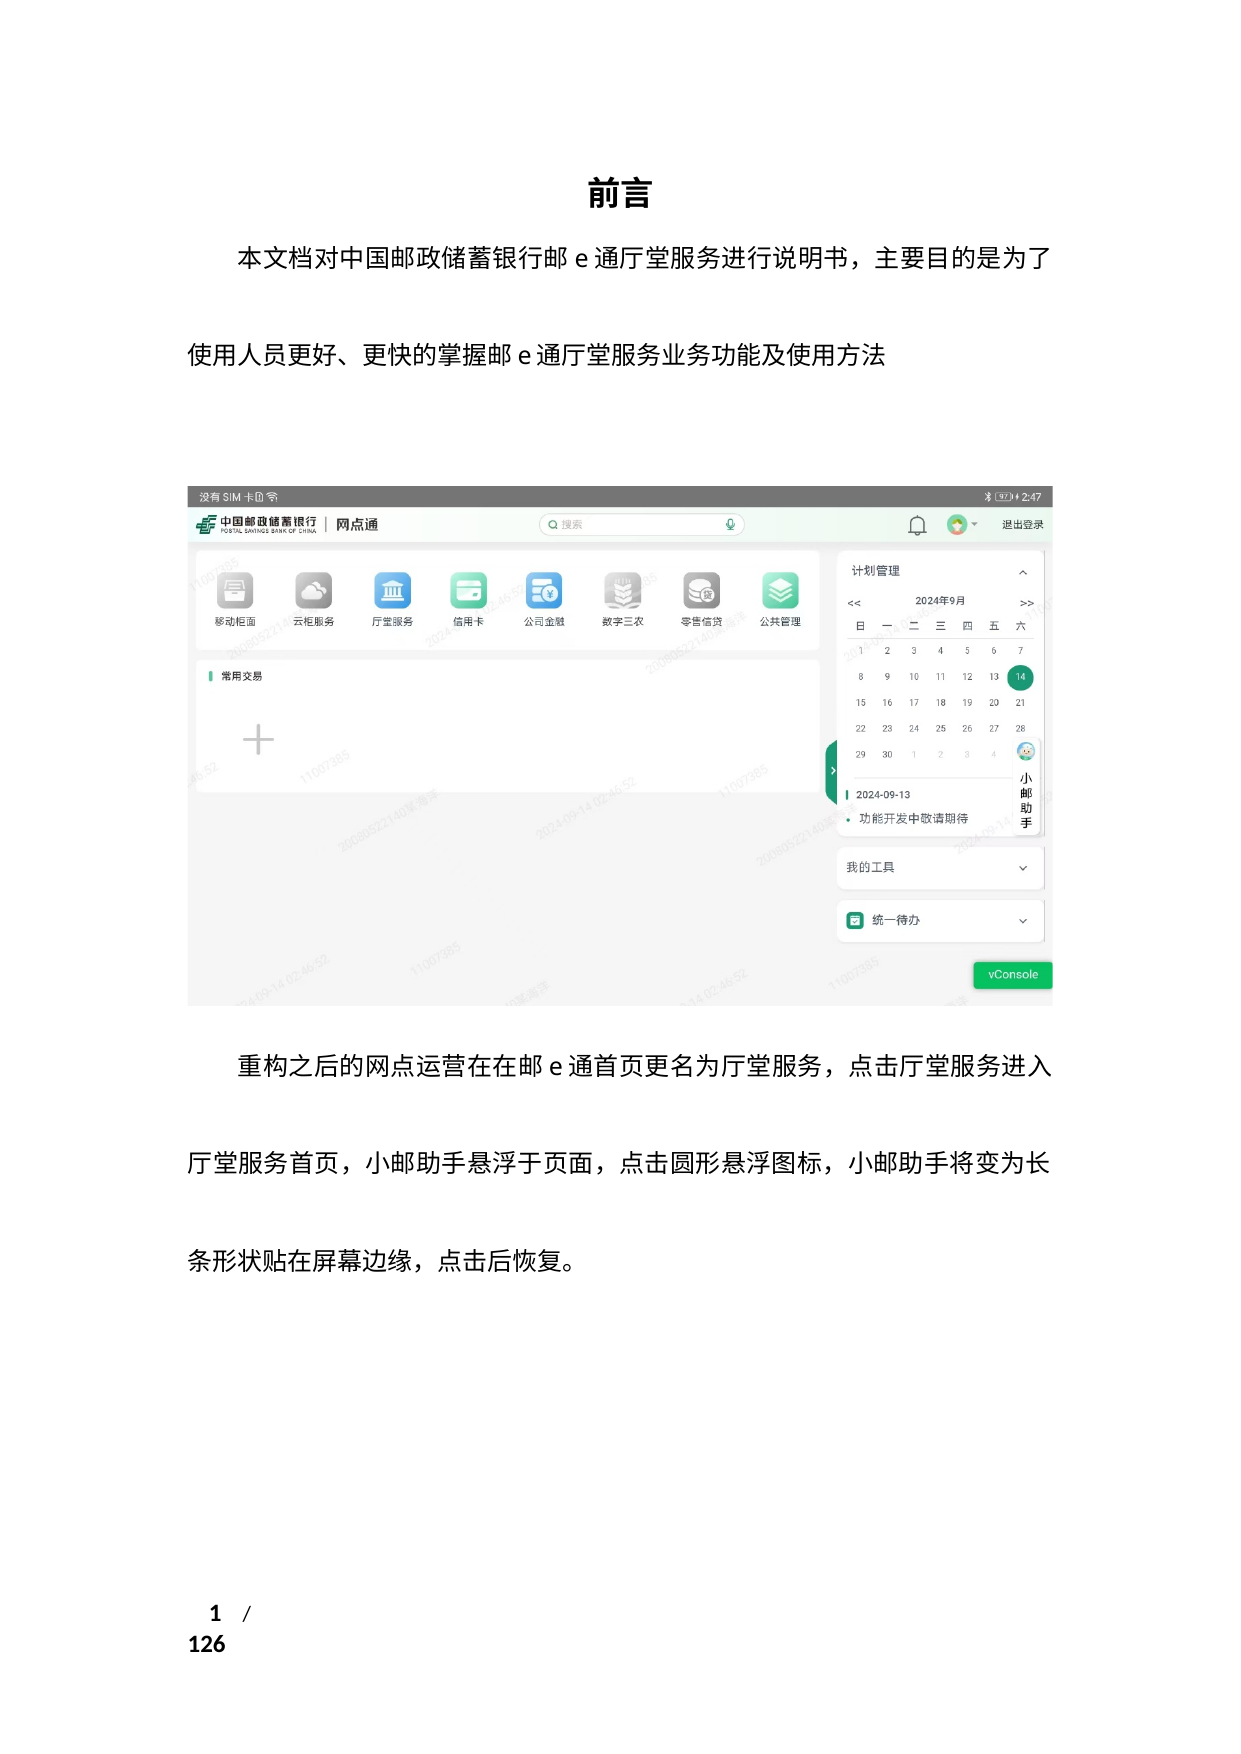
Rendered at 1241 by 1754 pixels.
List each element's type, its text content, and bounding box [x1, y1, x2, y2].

text 重构之后的网点运营在在邮e通首页更名为厅堂服务，点击厅堂服务进入厅堂服务首页，小邮助手悬浮于页面，点击圆形悬浮图标，小邮助手将变为长条形状贴在屏幕边缘，点击后恢复。 [187, 1032, 1053, 1292]
subtitle 前言 [187, 159, 1053, 224]
text 本文档对中国邮政储蓄银行邮e通厅堂服务进行说明书，主要目的是为了使用人员更好、更快的掌握邮e通厅堂服务业务功能及使用方法 [187, 224, 1053, 386]
picture [187, 486, 1053, 1006]
